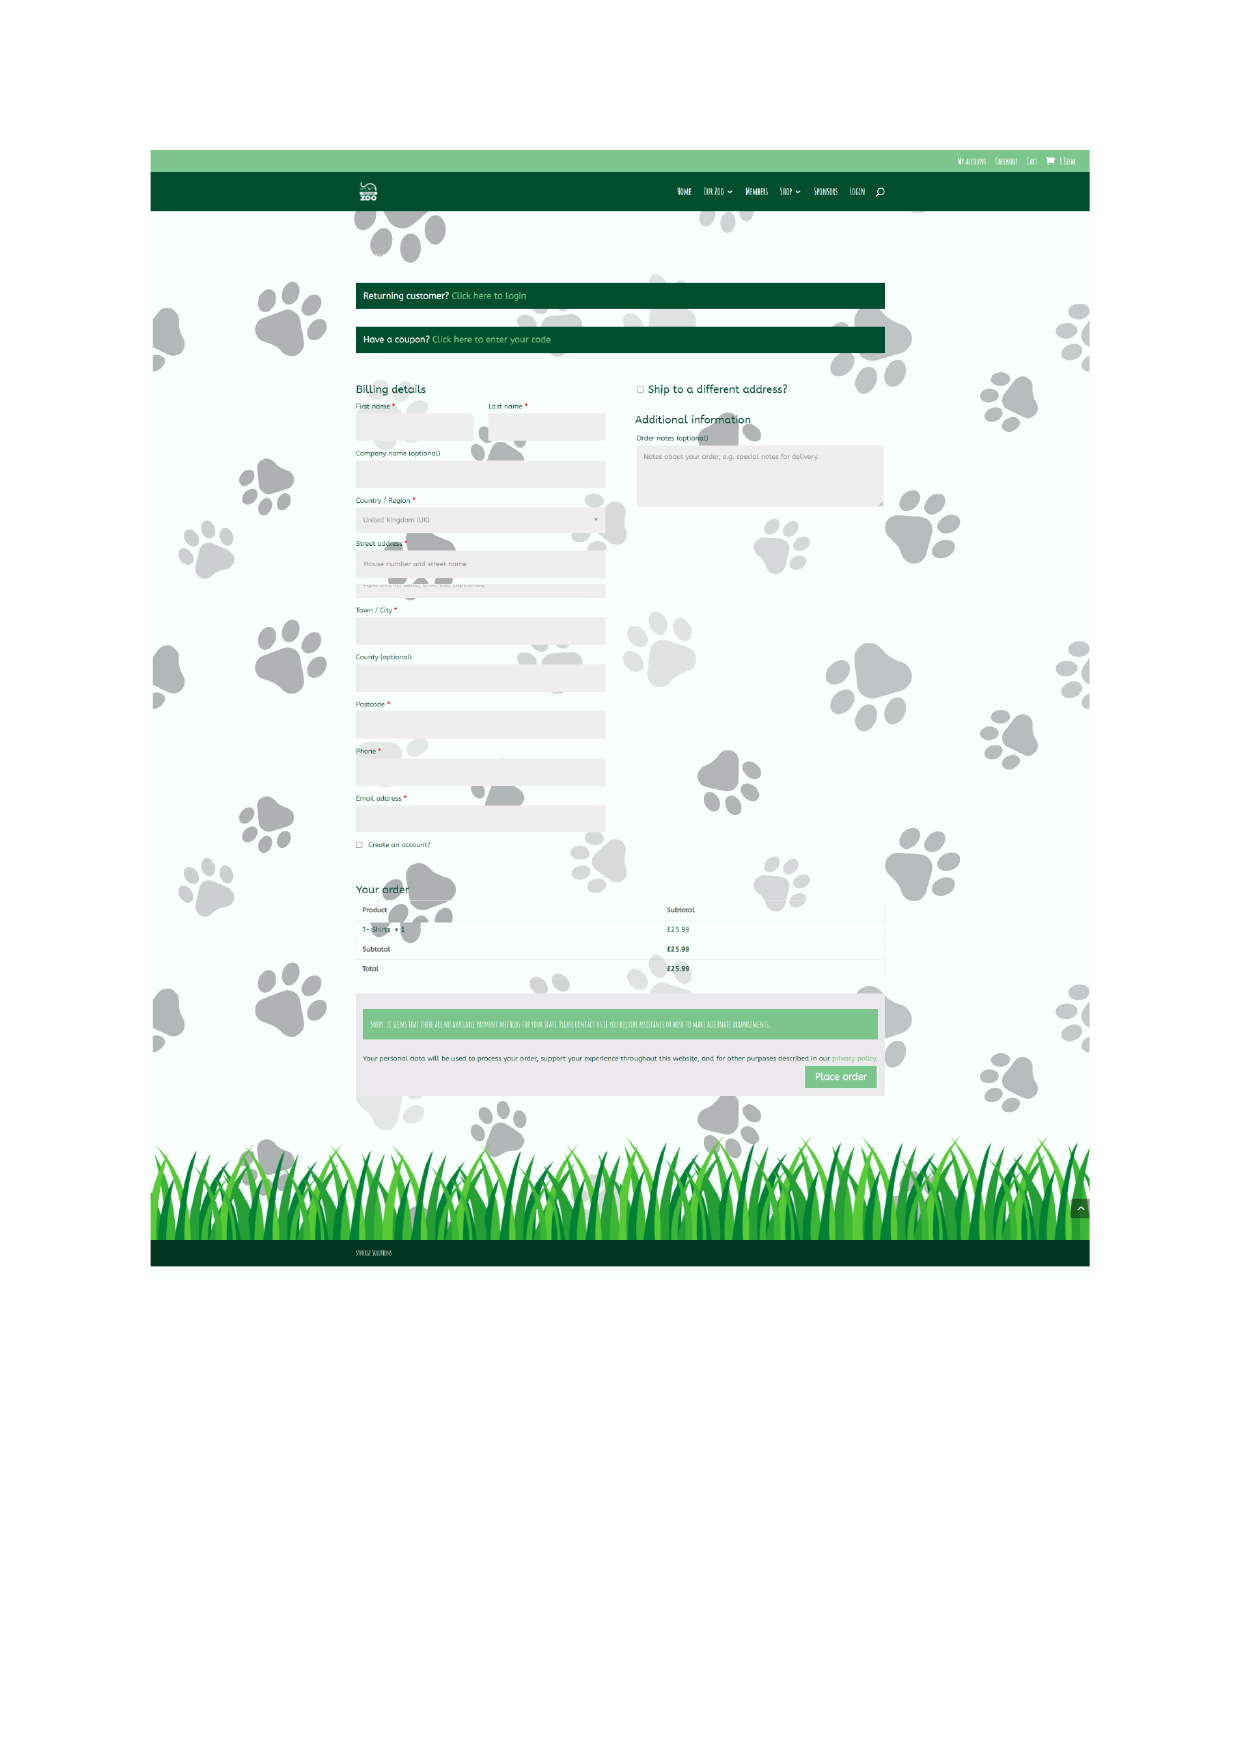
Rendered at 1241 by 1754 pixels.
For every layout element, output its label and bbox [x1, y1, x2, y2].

picture [150, 150, 1090, 1279]
